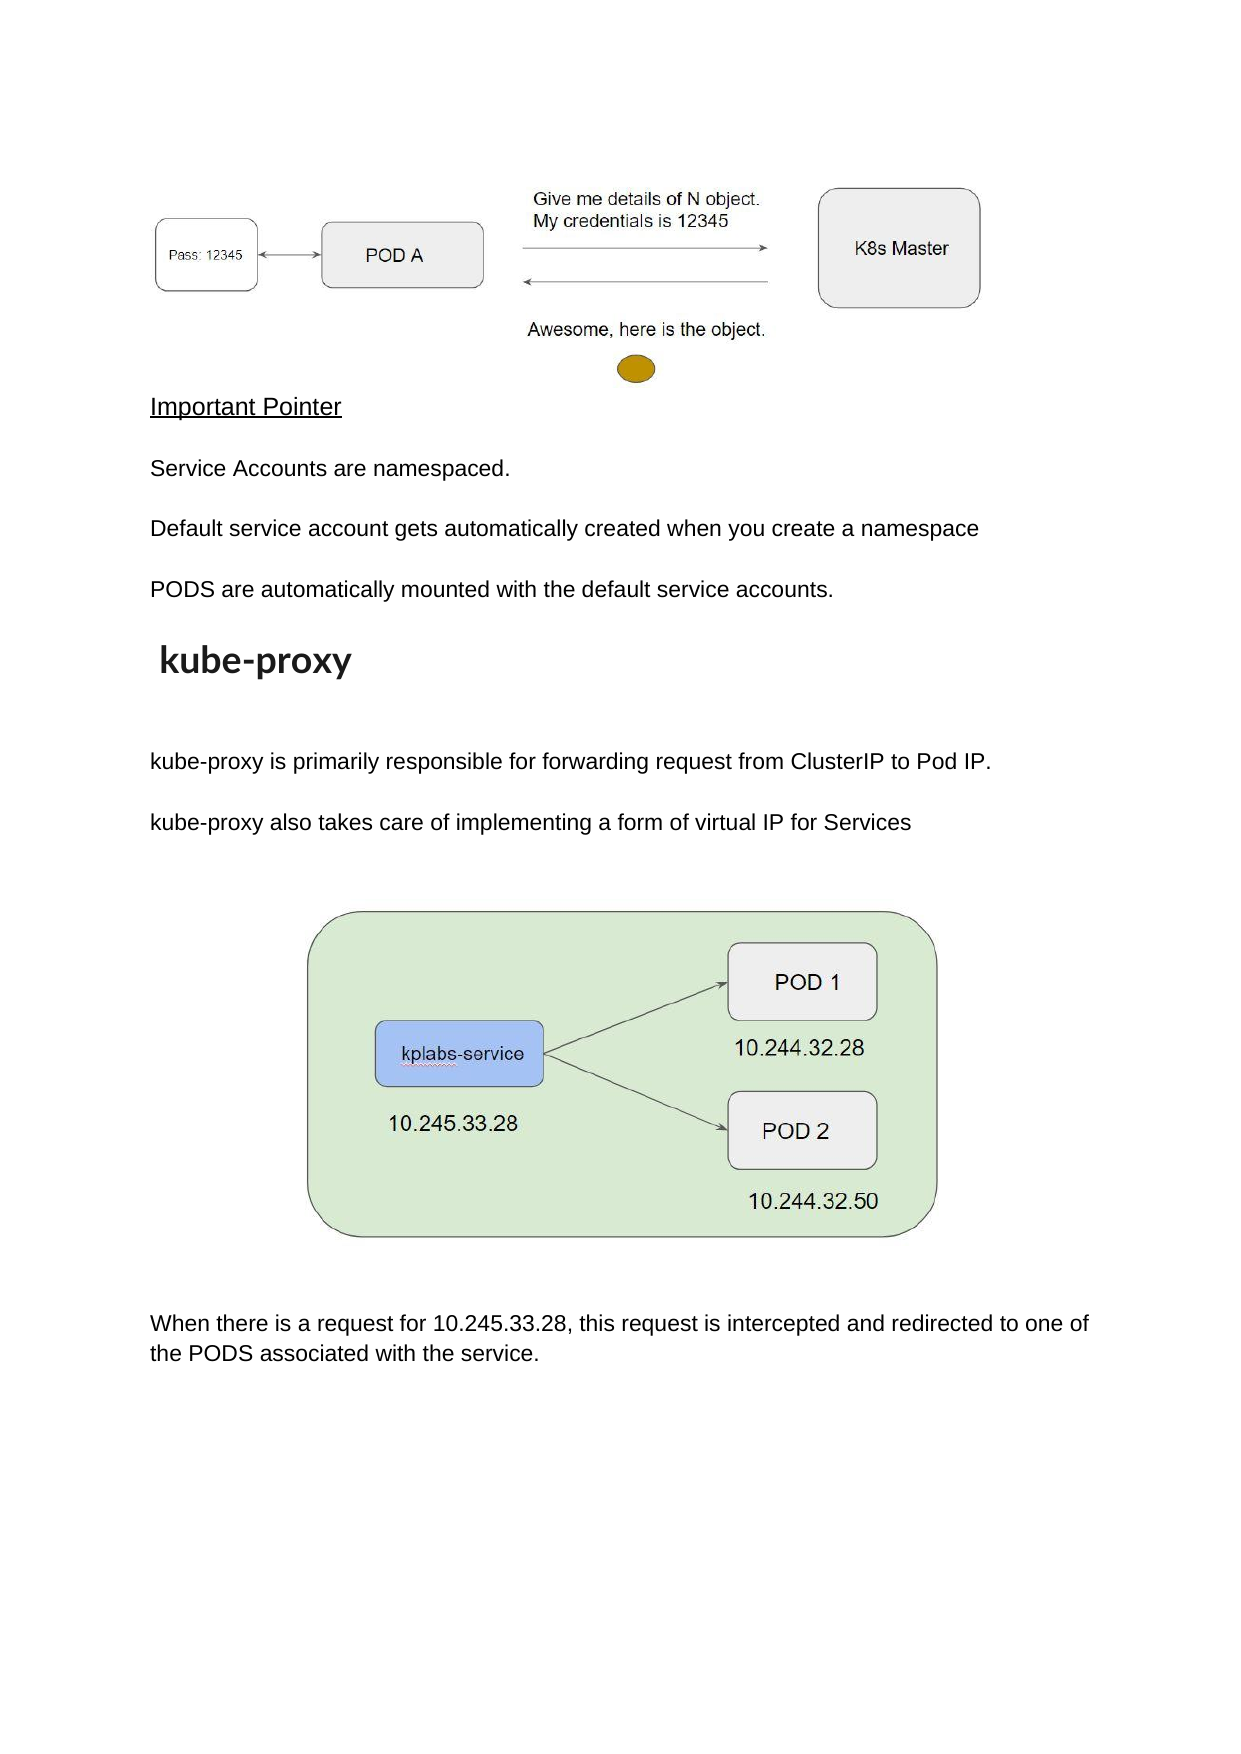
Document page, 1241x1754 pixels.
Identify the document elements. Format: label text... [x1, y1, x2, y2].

text kube-proxy also takes care of implementing a form of virtual IP for Services [150, 808, 1090, 835]
text Service Accounts are namespaced. [150, 455, 1090, 481]
text Default service account gets automatically created when you create a namespace [150, 515, 1090, 542]
picture [289, 899, 951, 1246]
text PODS are automatically mounted with the default service accounts. [150, 576, 1090, 602]
picture [150, 150, 986, 388]
text When there is a request for 10.245.33.28, this request is intercepted and redirected to one of the PODS associated with the service. [150, 1310, 1090, 1367]
text Important Pointer [150, 392, 1090, 420]
text kube-proxy is primarily responsible for forwarding request from ClusterIP to Pod IP. [150, 748, 1090, 774]
text kube-proxy [150, 636, 1090, 681]
